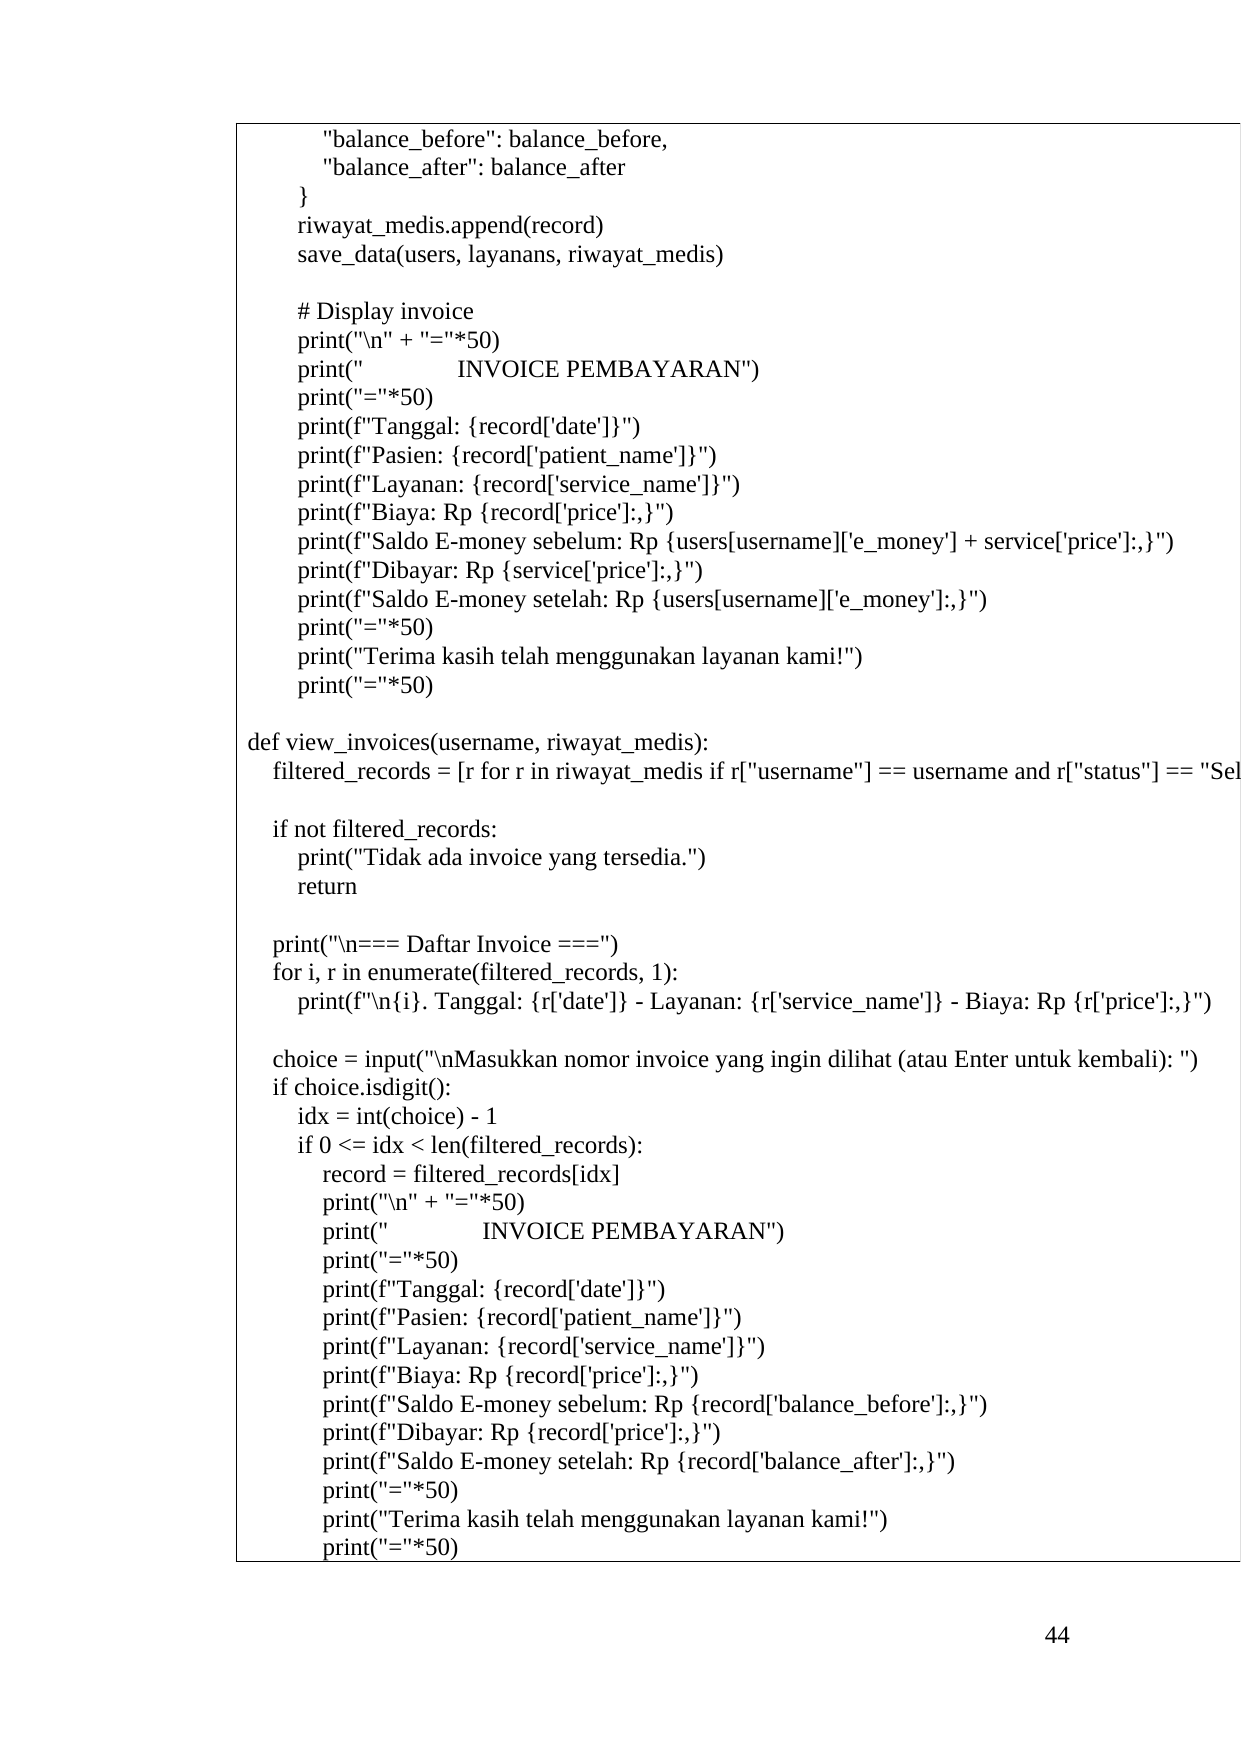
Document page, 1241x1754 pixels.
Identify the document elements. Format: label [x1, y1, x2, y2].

table_header [237, 124, 1240, 1561]
